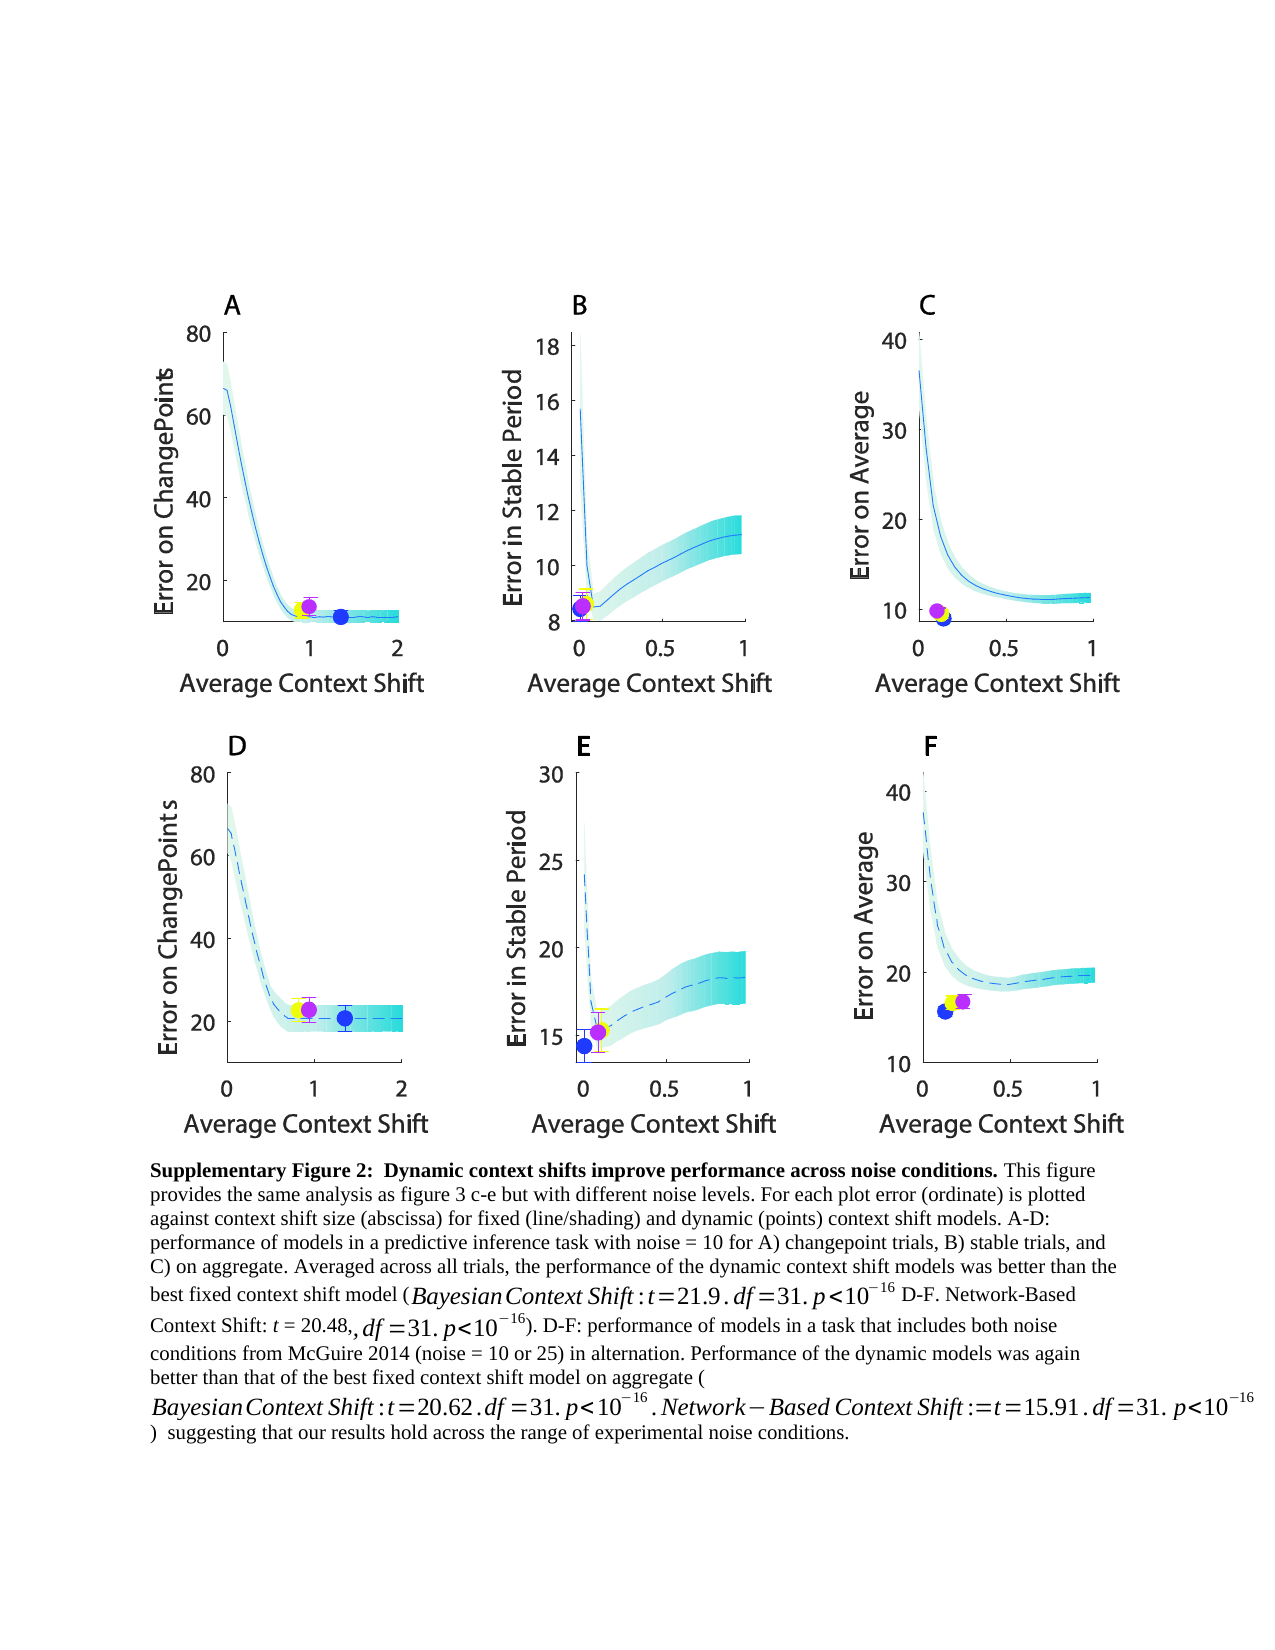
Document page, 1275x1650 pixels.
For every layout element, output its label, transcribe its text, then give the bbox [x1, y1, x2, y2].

text Supplementary Figure 2: Dynamic context shifts improve performance across noise conditions. This figure provides the same analysis as figure 3 c-e but with different noise levels. For each plot error (ordinate) is plotted against context shift size (abscissa) for fixed (line/shading) and dynamic (points) context shift models. A-D: performance of models in a predictive inference task with noise = 10 for A) changepoint trials, B) stable trials, and C) on aggregate. Averaged across all trials, the performance of the dynamic context shift models was better than the best fixed context shift model ( D-F. Network-Based Context Shift: t = 20.48,). D-F: performance of models in a task that includes both noise conditions from McGuire 2014 (noise = 10 or 25) in alternation. Performance of the dynamic models was again better than that of the best fixed context shift model on aggregate () suggesting that our results hold across the range of experimental noise conditions. [150, 1158, 1125, 1444]
